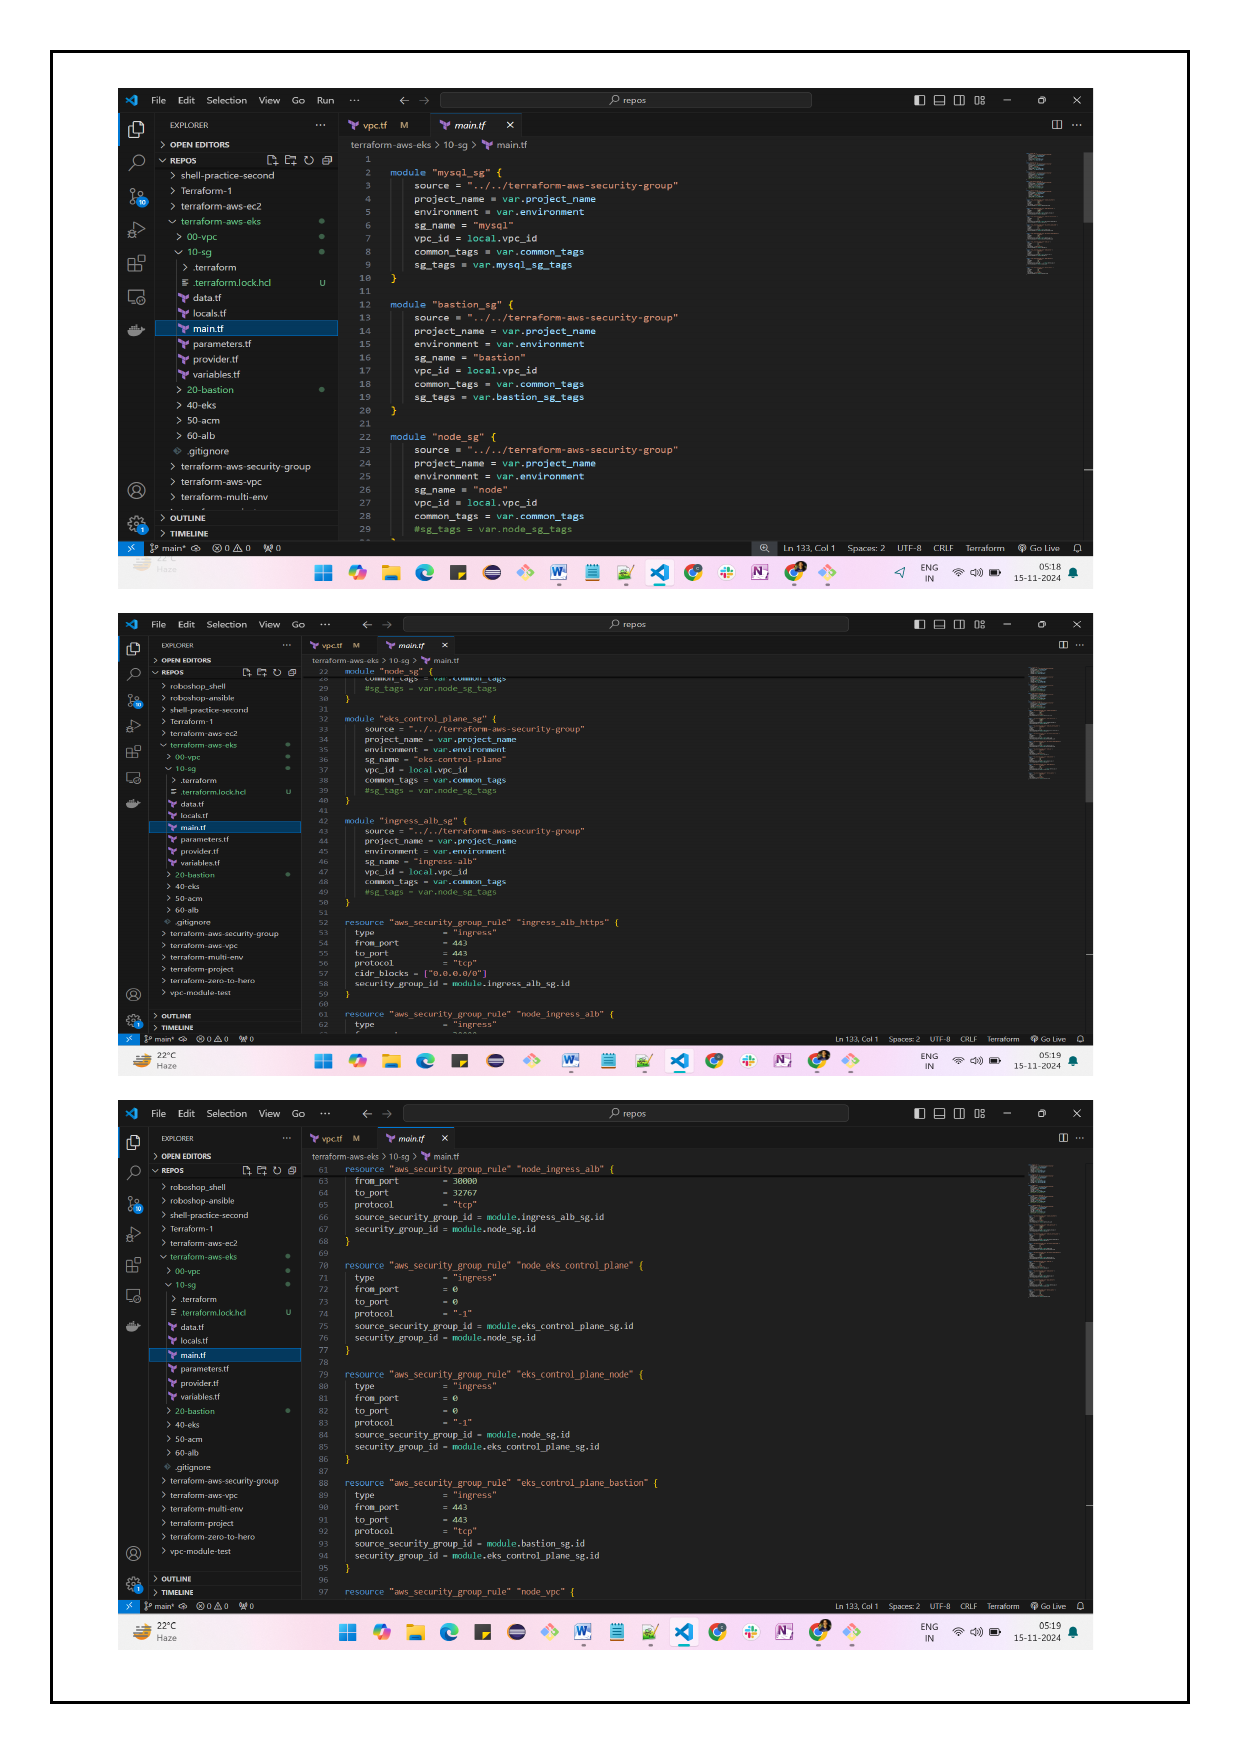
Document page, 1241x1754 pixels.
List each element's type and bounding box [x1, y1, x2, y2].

picture [118, 613, 1094, 1076]
picture [118, 88, 1094, 589]
picture [118, 1100, 1094, 1650]
